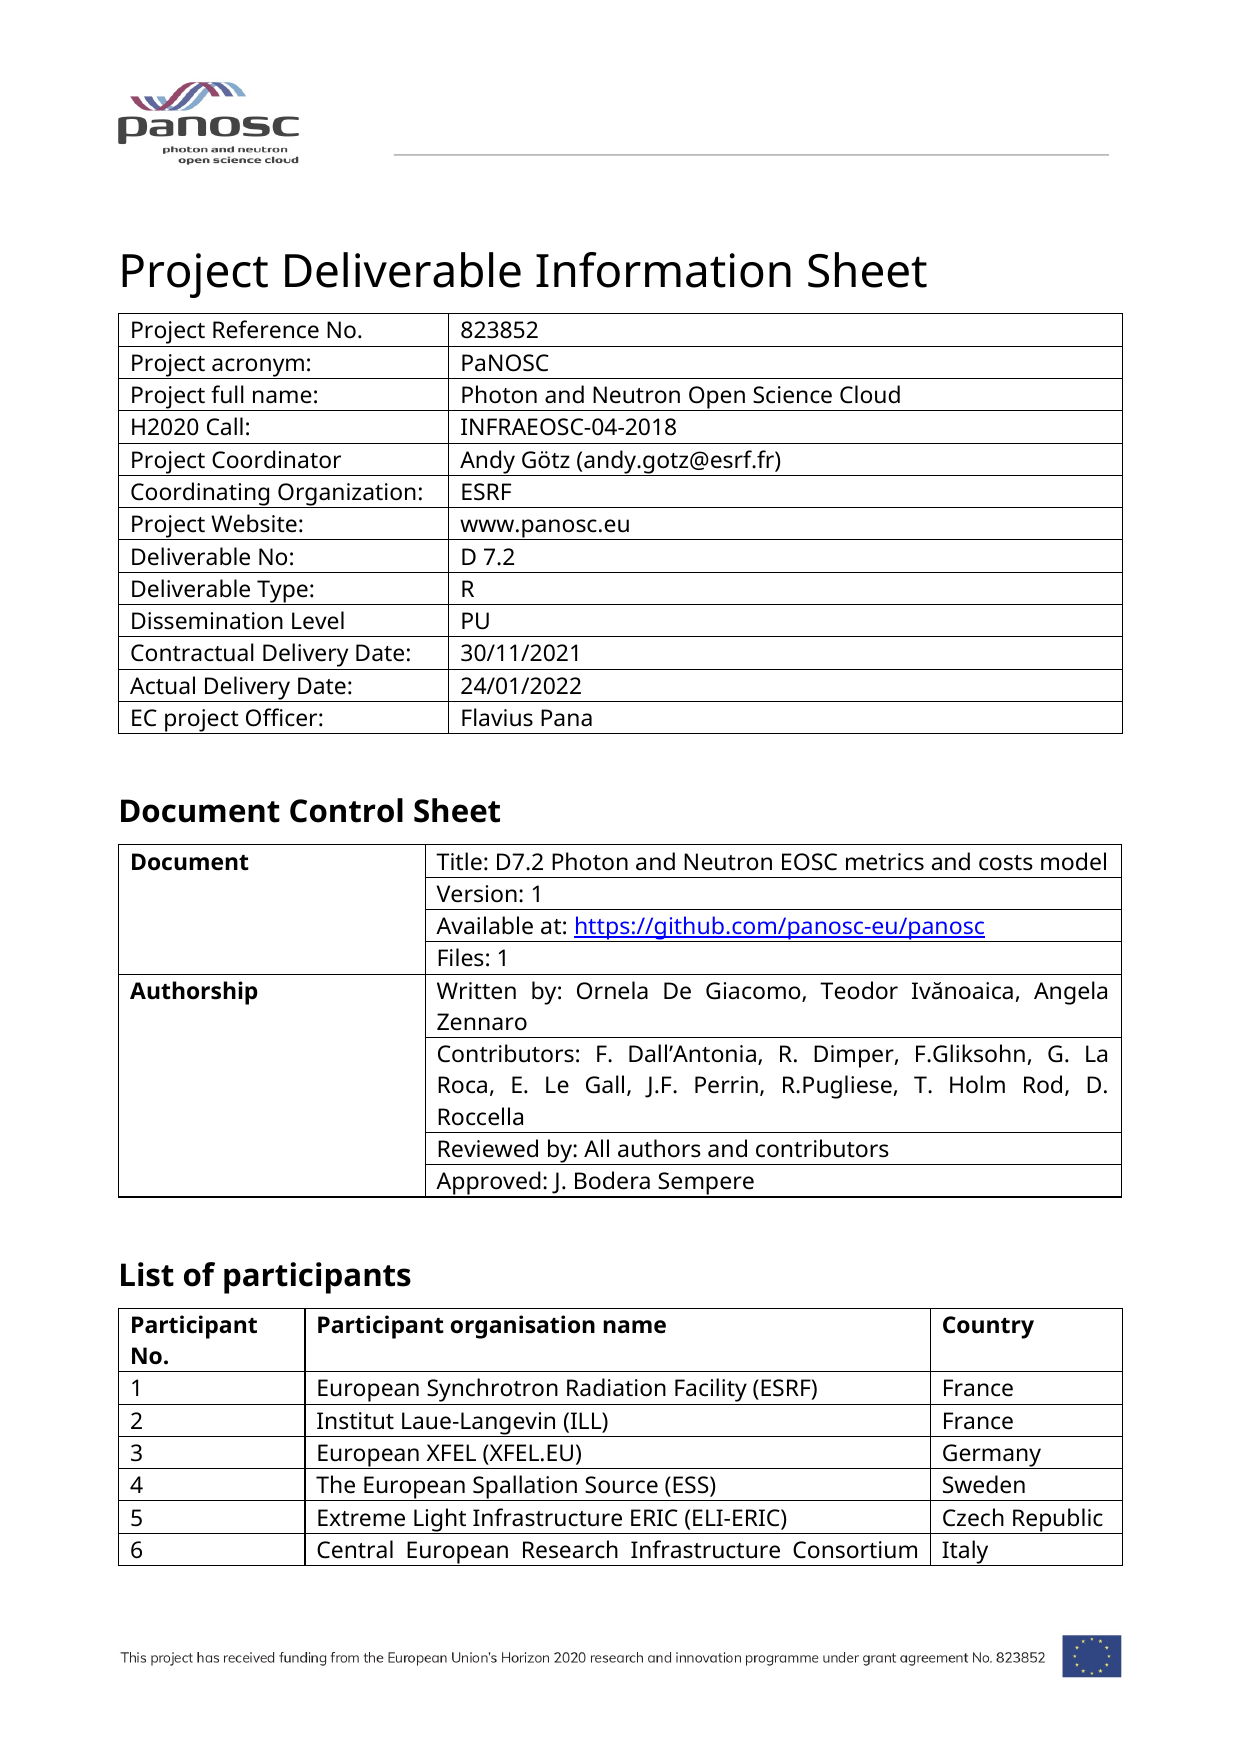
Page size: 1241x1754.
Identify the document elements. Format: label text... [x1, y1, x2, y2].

table_cell Central European Research Infrastructure Consortium (CERIC-ERIC) [306, 1534, 930, 1565]
table_cell EC project Officer: [119, 702, 448, 733]
picture [118, 1619, 1122, 1694]
table_cell Czech Republic [931, 1501, 1122, 1533]
table_cell France [931, 1405, 1122, 1436]
table_cell Flavius Pana [449, 702, 1122, 733]
table_cell Project Website: [119, 508, 448, 539]
table_header Document [119, 845, 425, 973]
table_cell D 7.2 [449, 540, 1122, 572]
table_cell The European Spallation Source (ESS) [306, 1469, 930, 1500]
table_cell H2020 Call: [119, 411, 448, 442]
table_cell ESRF [449, 476, 1122, 507]
table_cell 6 [119, 1534, 304, 1565]
table_cell Contractual Delivery Date: [119, 637, 448, 668]
table_cell www.panosc.eu [449, 508, 1122, 539]
table_cell Institut Laue-Langevin (ILL) [306, 1405, 930, 1436]
table_cell Written by: Ornela De Giacomo, Teodor Ivănoaica, Angela Zennaro [426, 975, 1121, 1037]
table_cell Project Coordinator [119, 444, 448, 475]
table_cell Reviewed by: All authors and contributors [426, 1133, 1121, 1164]
table_cell Project acronym: [119, 347, 448, 378]
table_header Title: D7.2 Photon and Neutron EOSC metrics and costs model [426, 845, 1121, 877]
table_cell Version: 1 [426, 878, 1121, 909]
table_cell Approved: J. Bodera Sempere [426, 1165, 1121, 1196]
table_cell PaNOSC [449, 347, 1122, 378]
picture [118, 60, 1109, 193]
table_cell Authorship [119, 975, 425, 1196]
table_cell Project full name: [119, 379, 448, 410]
table_header 823852 [449, 314, 1122, 346]
table_cell Sweden [931, 1469, 1122, 1500]
table_header Project Reference No. [119, 314, 448, 346]
text Project Deliverable Information Sheet [118, 238, 1122, 301]
table_cell R [449, 573, 1122, 604]
table_cell 24/01/2022 [449, 670, 1122, 701]
table_cell 5 [119, 1501, 304, 1533]
table_cell 3 [119, 1437, 304, 1468]
table_cell Dissemination Level [119, 605, 448, 636]
table_cell Extreme Light Infrastructure ERIC (ELI-ERIC) [306, 1501, 930, 1533]
table_header Participant No. [119, 1309, 304, 1371]
text Document Control Sheet [118, 789, 1122, 832]
table_cell European XFEL (XFEL.EU) [306, 1437, 930, 1468]
table_cell France [931, 1372, 1122, 1403]
table_cell Andy Götz (andy.gotz@esrf.fr) [449, 444, 1122, 475]
table_cell Contributors: F. Dall’Antonia, R. Dimper, F.Gliksohn, G. La Roca, E. Le Gall, J.F. Perrin, R.Pugliese, T. Holm Rod, D. Roccella [426, 1038, 1121, 1132]
table_cell Available at: https://github.com/panosc-eu/panosc [426, 910, 1121, 941]
table_cell 30/11/2021 [449, 637, 1122, 668]
table_cell 2 [119, 1405, 304, 1436]
table_cell Files: 1 [426, 942, 1121, 973]
table_cell European Synchrotron Radiation Facility (ESRF) [306, 1372, 930, 1403]
table_cell PU [449, 605, 1122, 636]
text List of participants [118, 1253, 1122, 1295]
table_cell Deliverable No: [119, 540, 448, 572]
table_cell Actual Delivery Date: [119, 670, 448, 701]
table_cell Coordinating Organization: [119, 476, 448, 507]
table_header Participant organisation name [306, 1309, 930, 1371]
table_cell Italy [931, 1534, 1122, 1565]
table_cell Photon and Neutron Open Science Cloud [449, 379, 1122, 410]
table_cell 4 [119, 1469, 304, 1500]
table_cell 1 [119, 1372, 304, 1403]
table_header Country [931, 1309, 1122, 1371]
table_cell Germany [931, 1437, 1122, 1468]
table_cell Deliverable Type: [119, 573, 448, 604]
table_cell INFRAEOSC-04-2018 [449, 411, 1122, 442]
